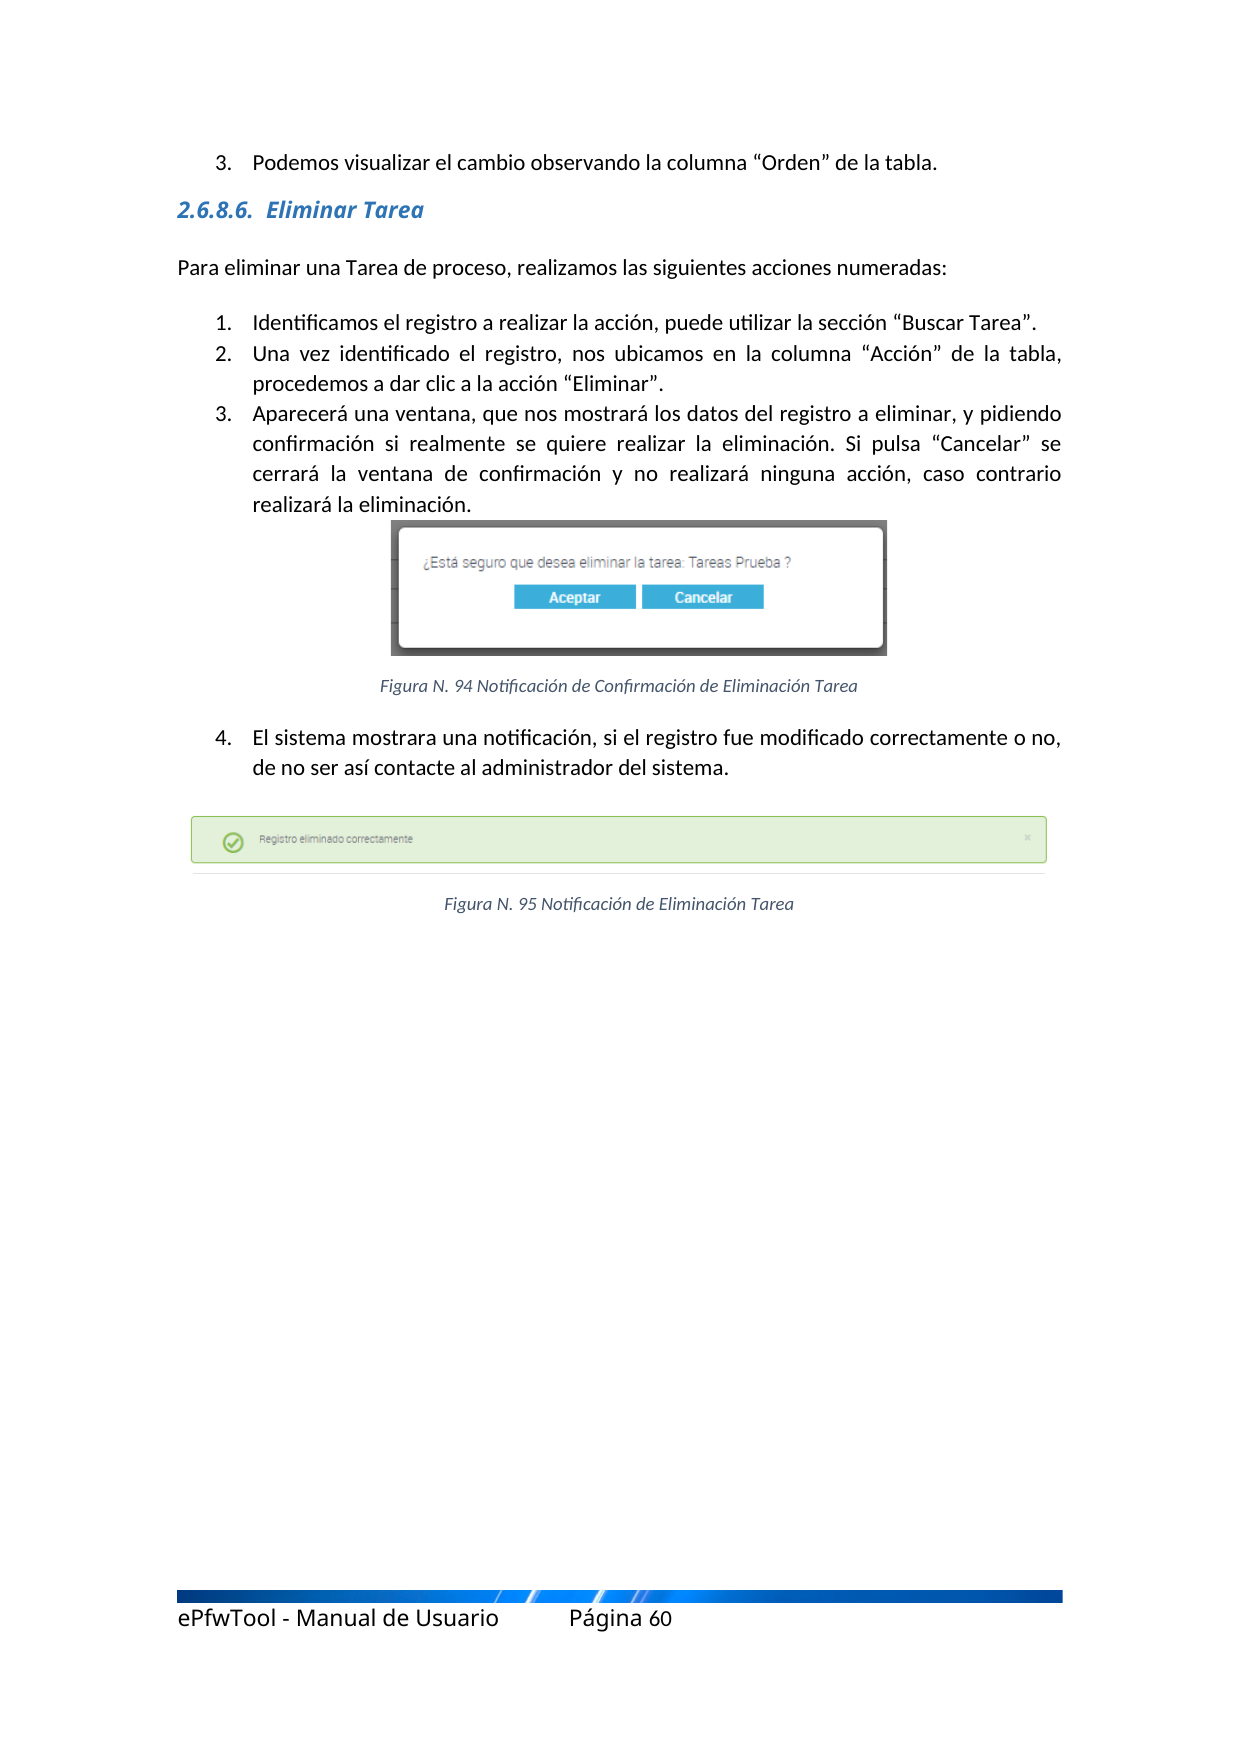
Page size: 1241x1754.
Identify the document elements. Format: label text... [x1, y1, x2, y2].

list Aparecerá una ventana, que nos mostrará los datos del registro a eliminar, y pidiendo confirmación si realmente se quiere realizar la eliminación. Si pulsa “Cancelar” se cerrará la ventana de confirmación y no realizará ninguna acción, caso contrario realizará la eliminación. [215, 399, 1063, 518]
subtitle Eliminar Tarea [177, 194, 1063, 226]
list Podemos visualizar el cambio observando la columna “Orden” de la tabla. [215, 148, 1063, 176]
list Una vez identificado el registro, nos ubicamos en la columna “Acción” de la tabla, procedemos a dar clic a la acción “Eliminar”. [215, 339, 1063, 397]
list Identificamos el registro a realizar la acción, puede utilizar la sección “Buscar Tarea”. [215, 308, 1063, 336]
picture [390, 520, 888, 656]
list El sistema mostrara una notificación, si el registro fue modificado correctamente o no, de no ser así contacte al administrador del sistema. [215, 723, 1063, 781]
text Para eliminar una Tarea de proceso, realizamos las siguientes acciones numeradas: [177, 253, 1063, 281]
picture [177, 1590, 1063, 1603]
picture [186, 808, 1054, 874]
